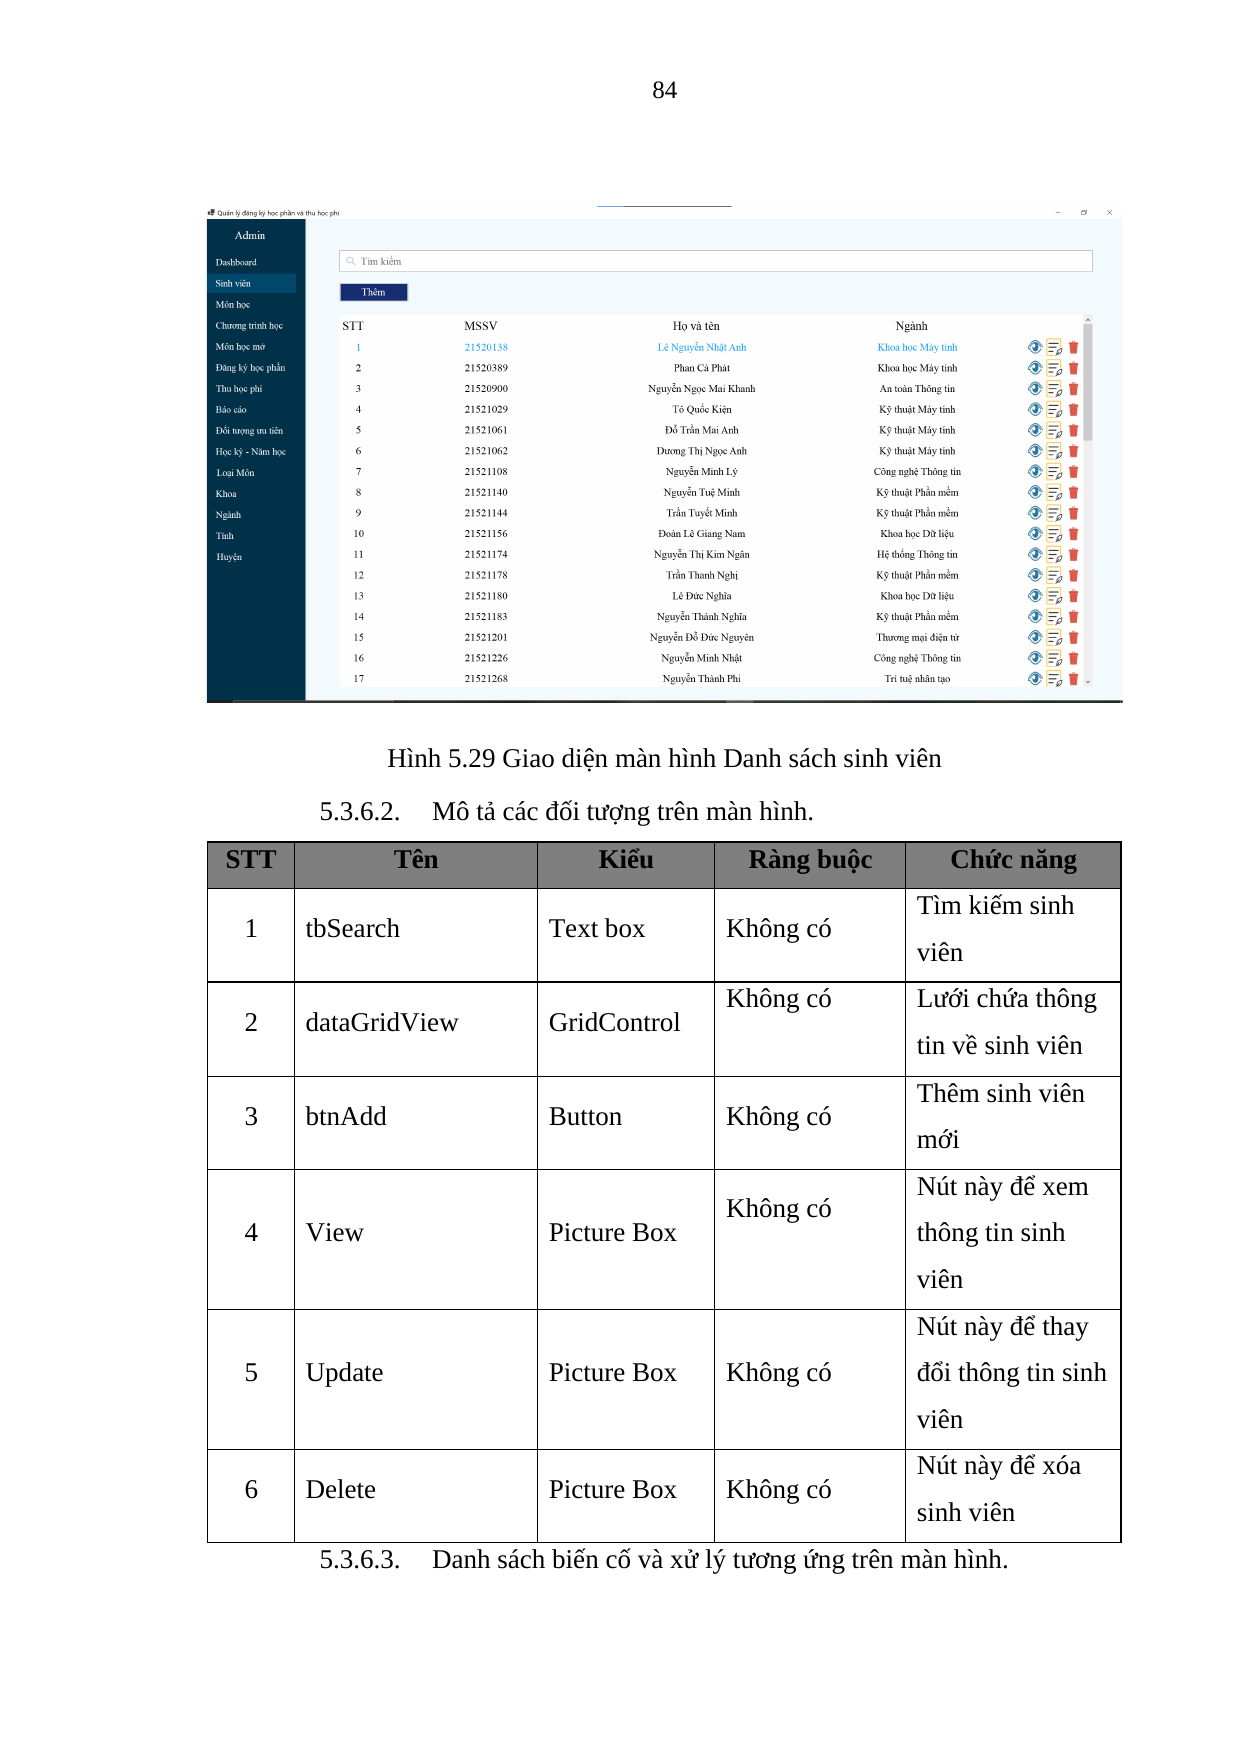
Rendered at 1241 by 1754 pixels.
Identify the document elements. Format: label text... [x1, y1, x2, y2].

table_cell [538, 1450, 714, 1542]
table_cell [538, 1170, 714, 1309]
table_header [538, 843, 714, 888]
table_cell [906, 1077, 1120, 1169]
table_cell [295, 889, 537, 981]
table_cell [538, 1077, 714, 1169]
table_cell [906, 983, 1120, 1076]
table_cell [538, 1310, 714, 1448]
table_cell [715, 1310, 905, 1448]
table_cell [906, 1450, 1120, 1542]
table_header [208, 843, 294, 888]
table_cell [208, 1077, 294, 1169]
list Danh sách biến cố và xử lý tương ứng trên màn hình. [319, 1543, 1122, 1574]
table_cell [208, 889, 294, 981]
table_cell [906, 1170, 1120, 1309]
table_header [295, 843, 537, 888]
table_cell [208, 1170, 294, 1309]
list Mô tả các đối tượng trên màn hình. [319, 794, 1122, 826]
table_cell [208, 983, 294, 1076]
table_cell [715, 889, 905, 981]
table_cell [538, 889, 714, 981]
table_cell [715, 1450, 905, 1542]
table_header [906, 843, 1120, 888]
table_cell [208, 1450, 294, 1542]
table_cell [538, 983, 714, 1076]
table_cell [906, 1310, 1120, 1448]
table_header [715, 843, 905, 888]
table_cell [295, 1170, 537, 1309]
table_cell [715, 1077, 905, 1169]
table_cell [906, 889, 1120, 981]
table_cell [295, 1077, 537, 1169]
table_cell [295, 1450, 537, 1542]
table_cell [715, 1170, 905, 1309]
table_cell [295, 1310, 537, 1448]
text Hình 5.29 Giao diện màn hình Danh sách sinh viên [207, 742, 1122, 773]
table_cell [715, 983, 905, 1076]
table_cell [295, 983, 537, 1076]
picture [206, 206, 1123, 703]
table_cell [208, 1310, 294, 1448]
